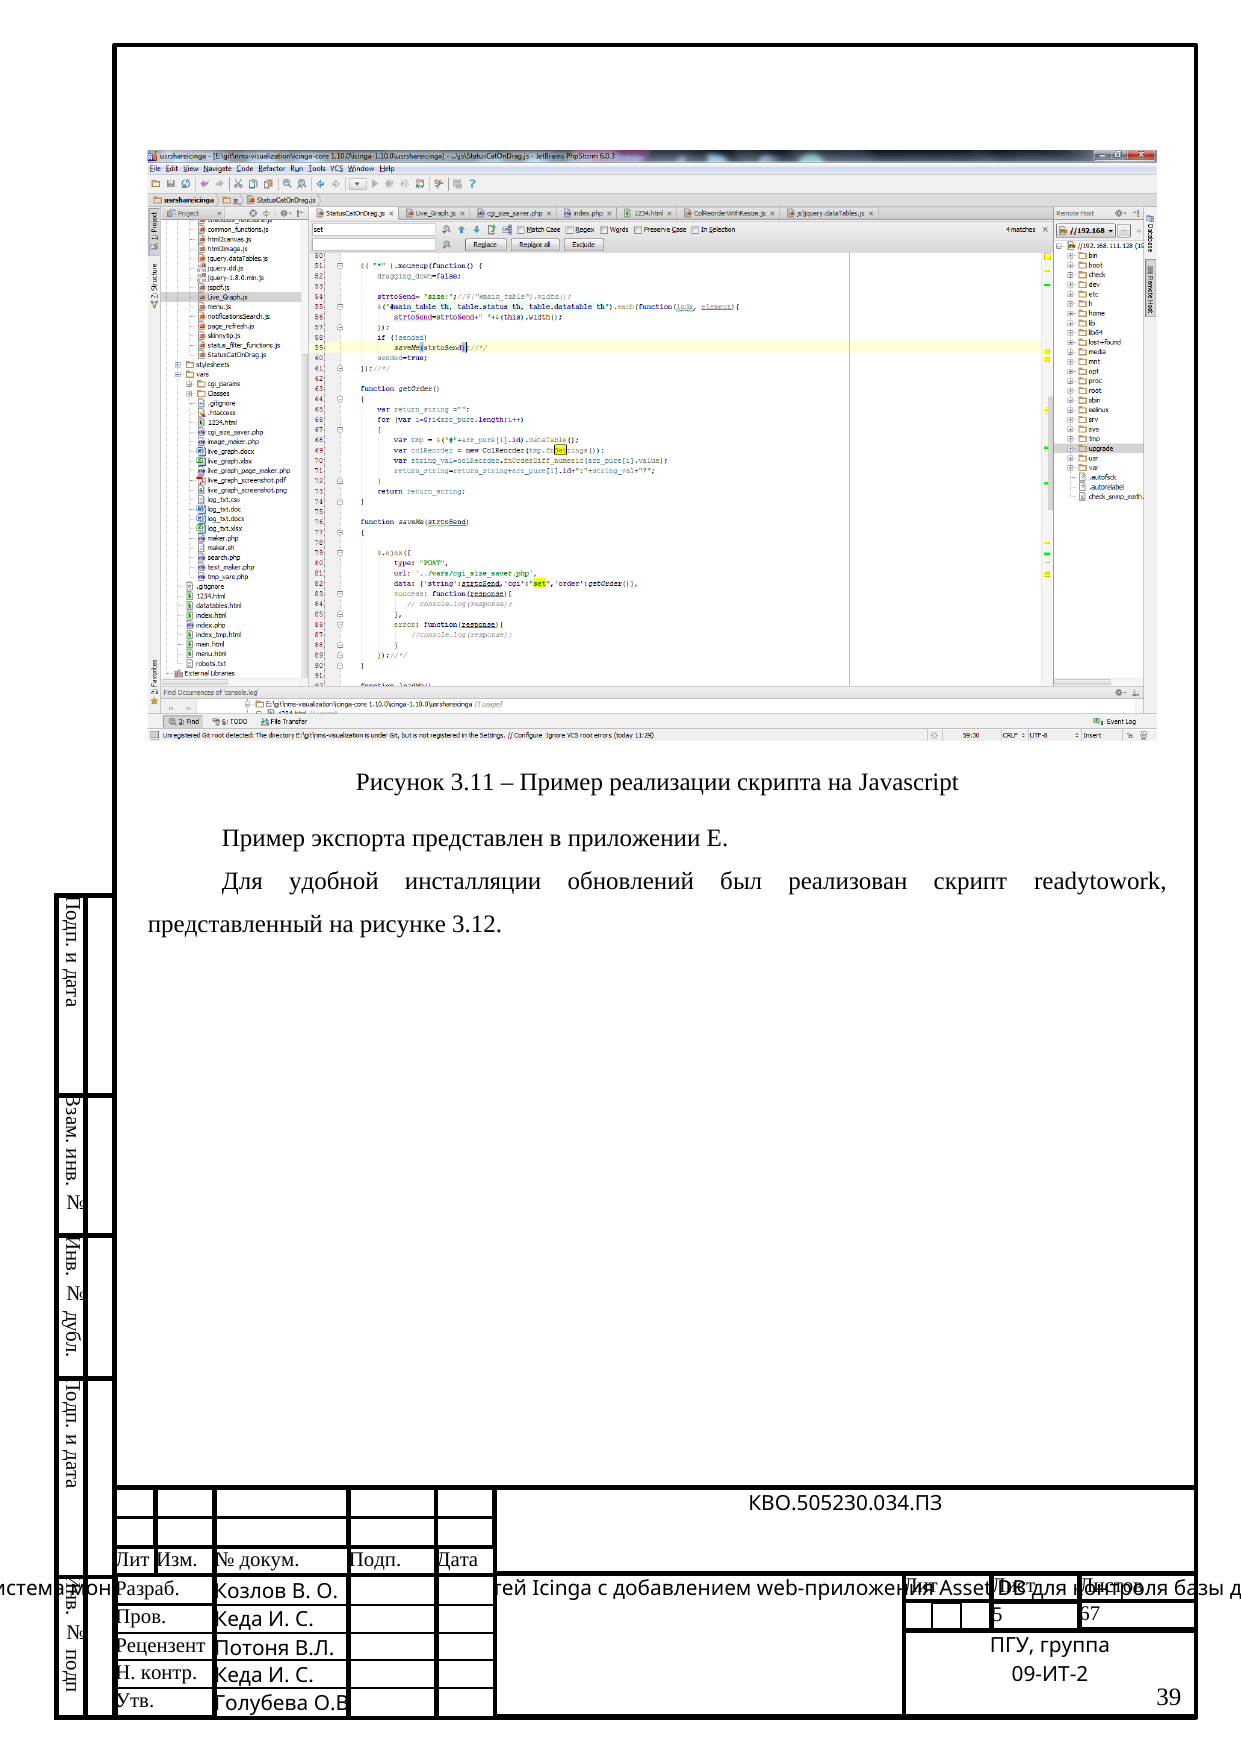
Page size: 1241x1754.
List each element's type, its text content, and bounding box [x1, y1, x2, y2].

text Пример экспорта представлен в приложении Е. [148, 823, 1166, 852]
picture [147, 150, 1157, 741]
text Для удобной инсталляции обновлений был реализован скрипт readytowork, представленный на рисунке 3.12. [148, 866, 1166, 938]
text Рисунок 3.11 – Пример реализации скрипта на Javascript [148, 767, 1166, 796]
